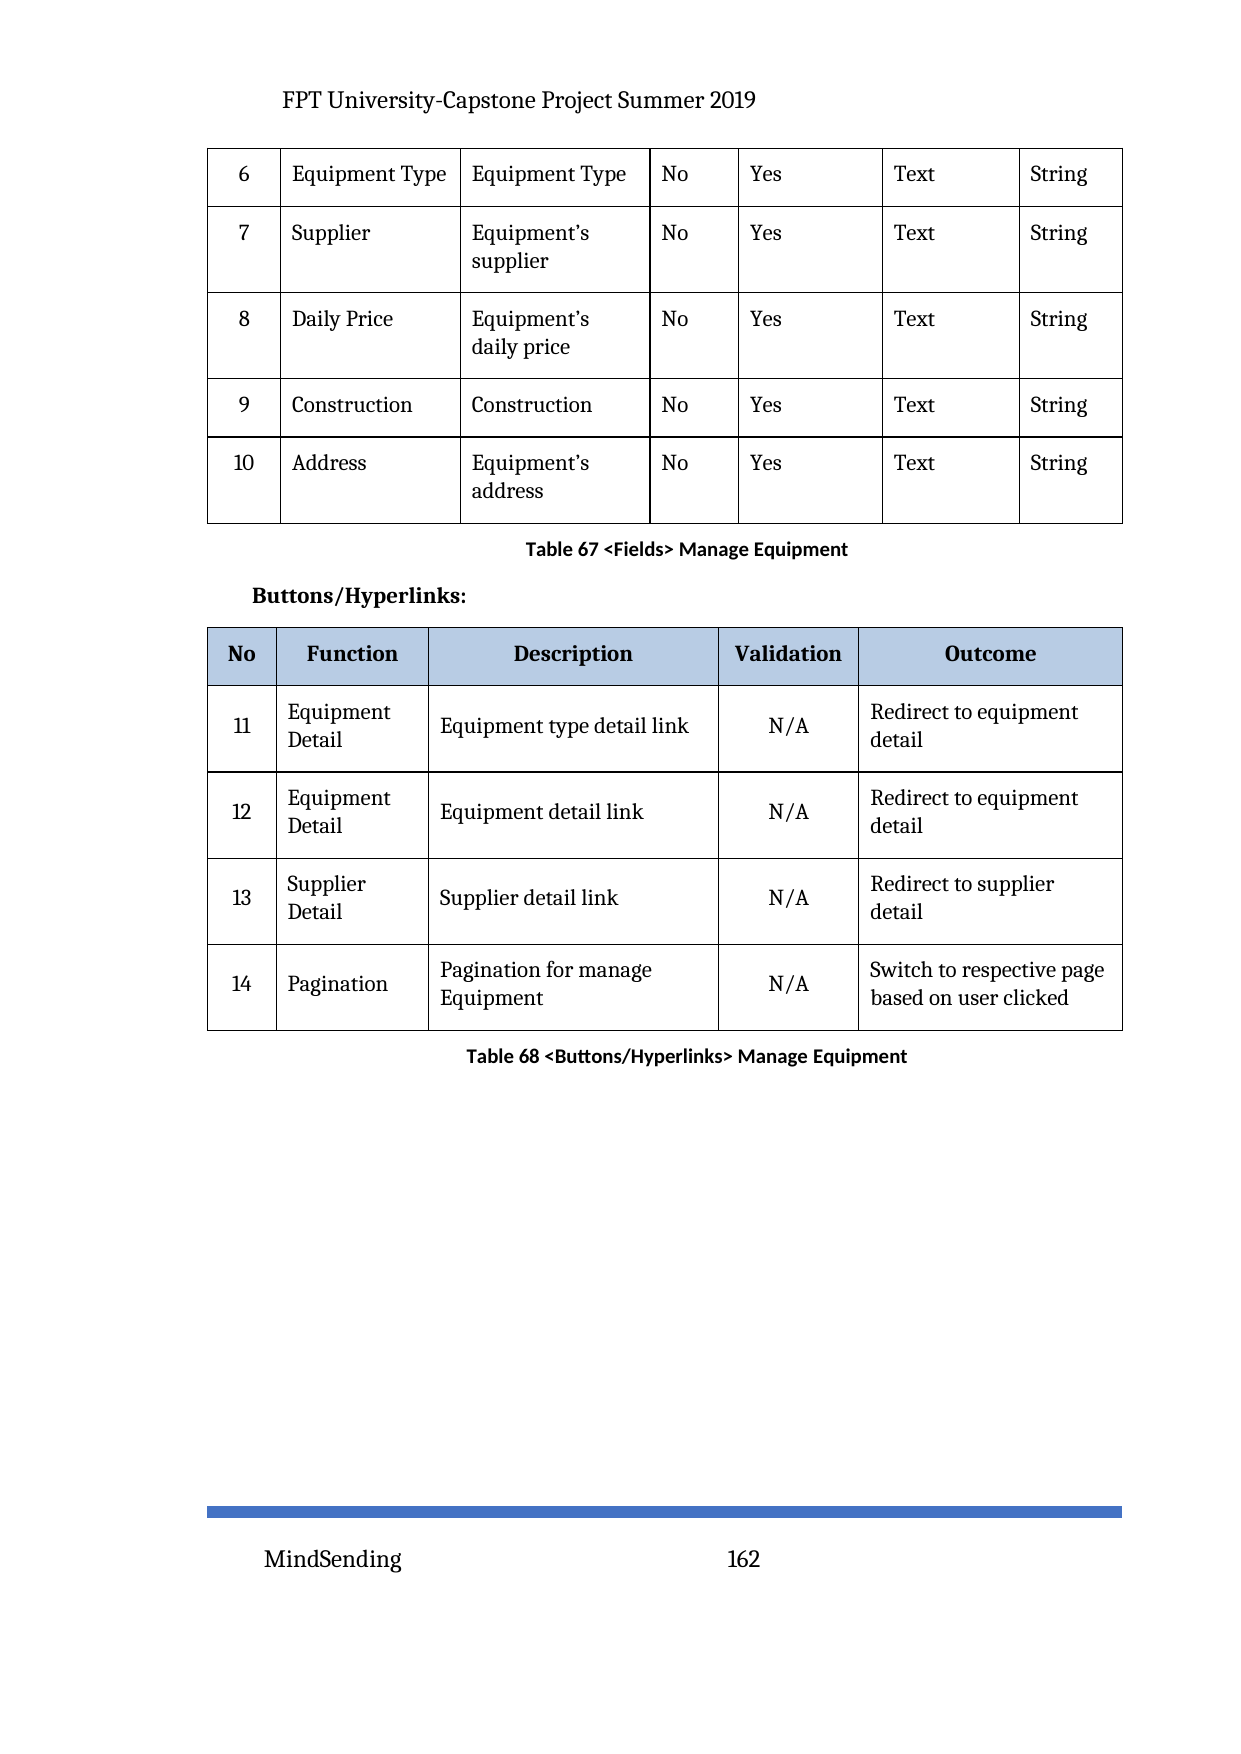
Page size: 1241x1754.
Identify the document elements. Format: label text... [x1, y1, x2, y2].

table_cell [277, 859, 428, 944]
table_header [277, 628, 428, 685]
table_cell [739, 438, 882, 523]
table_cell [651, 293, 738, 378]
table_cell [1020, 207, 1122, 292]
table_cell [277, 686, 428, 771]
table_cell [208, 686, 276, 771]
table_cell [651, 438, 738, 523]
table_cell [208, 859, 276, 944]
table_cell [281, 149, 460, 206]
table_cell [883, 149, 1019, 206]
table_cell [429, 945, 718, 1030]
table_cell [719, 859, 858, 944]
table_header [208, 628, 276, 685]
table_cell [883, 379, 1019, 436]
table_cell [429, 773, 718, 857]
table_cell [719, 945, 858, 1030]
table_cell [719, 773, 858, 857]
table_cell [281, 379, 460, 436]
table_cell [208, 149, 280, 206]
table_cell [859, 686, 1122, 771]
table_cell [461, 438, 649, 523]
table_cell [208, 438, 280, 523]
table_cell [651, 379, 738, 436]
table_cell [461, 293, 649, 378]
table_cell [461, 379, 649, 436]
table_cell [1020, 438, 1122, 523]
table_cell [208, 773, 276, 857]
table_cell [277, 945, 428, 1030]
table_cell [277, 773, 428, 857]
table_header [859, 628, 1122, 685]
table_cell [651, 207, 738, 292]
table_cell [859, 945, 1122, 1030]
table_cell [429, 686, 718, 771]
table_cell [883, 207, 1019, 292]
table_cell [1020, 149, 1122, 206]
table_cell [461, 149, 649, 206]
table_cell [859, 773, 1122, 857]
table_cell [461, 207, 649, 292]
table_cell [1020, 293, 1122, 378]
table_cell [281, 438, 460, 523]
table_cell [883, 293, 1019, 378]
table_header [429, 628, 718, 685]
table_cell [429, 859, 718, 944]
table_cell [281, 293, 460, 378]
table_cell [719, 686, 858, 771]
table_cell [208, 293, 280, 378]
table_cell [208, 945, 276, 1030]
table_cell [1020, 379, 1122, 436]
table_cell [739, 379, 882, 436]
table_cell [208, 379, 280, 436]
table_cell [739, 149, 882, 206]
text Buttons/Hyperlinks: [252, 582, 1122, 609]
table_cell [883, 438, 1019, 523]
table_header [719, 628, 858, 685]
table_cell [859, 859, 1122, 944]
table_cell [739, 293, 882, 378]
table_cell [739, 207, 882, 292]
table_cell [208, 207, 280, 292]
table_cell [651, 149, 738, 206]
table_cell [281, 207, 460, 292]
